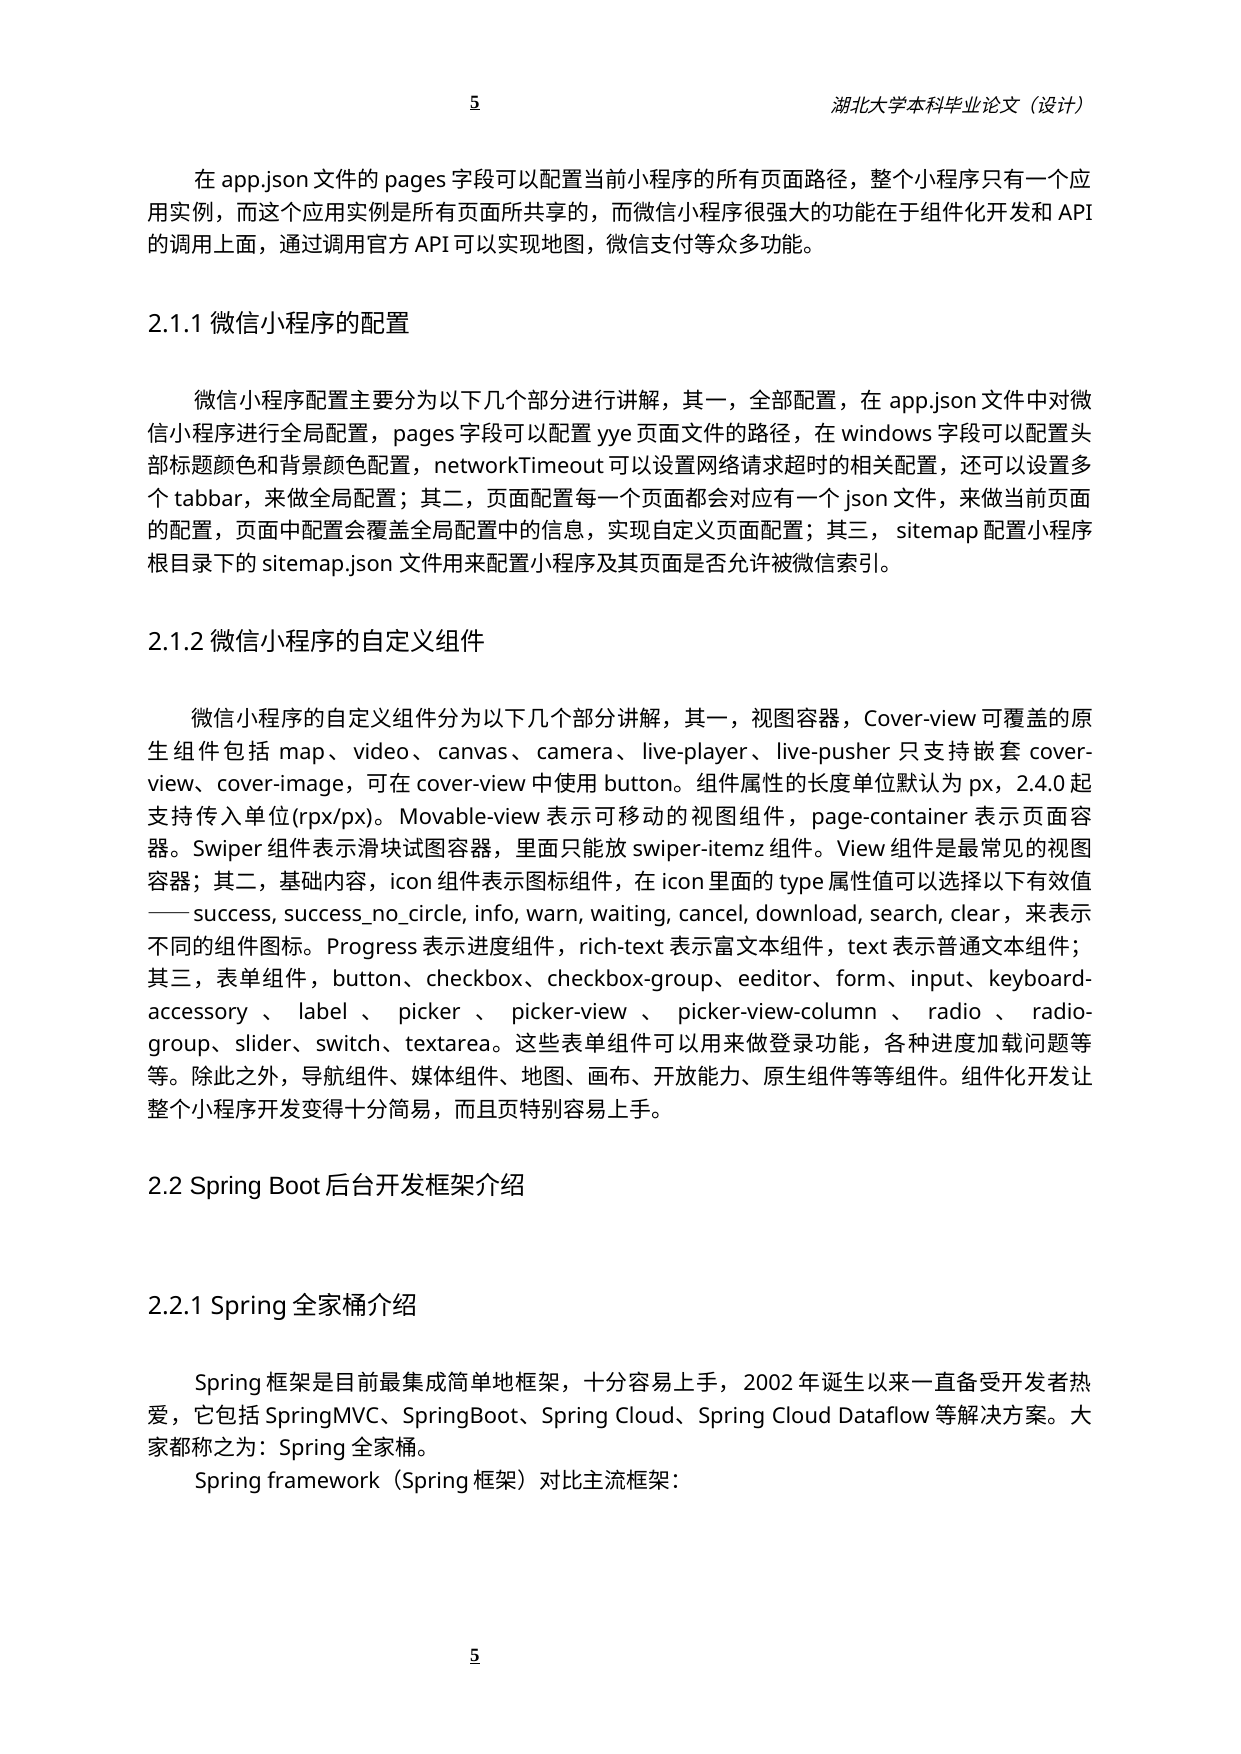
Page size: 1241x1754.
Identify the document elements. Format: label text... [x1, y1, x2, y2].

subtitle 2.1.1 微信小程序的配置 [148, 289, 1093, 354]
list Spring framework（Spring框架）对比主流框架： [148, 1463, 1093, 1495]
list Spring框架是目前最集成简单地框架，十分容易上手，2002年诞生以来一直备受开发者热爱，它包括SpringMVC、SpringBoot、Spring Cloud、Spring Cloud Dataflow等解决方案。大家都称之为：Spring 全家桶。 [148, 1365, 1093, 1463]
list 在app.json文件的pages字段可以配置当前小程序的所有页面路径，整个小程序只有一个应用实例，而这个应用实例是所有页面所共享的，而微信小程序很强大的功能在于组件化开发和API的调用上面，通过调用官方API可以实现地图，微信支付等众多功能。 [148, 162, 1093, 259]
subtitle 2.2 Spring Boot后台开发框架介绍 [148, 1151, 1093, 1216]
subtitle 2.2.1 Spring全家桶介绍 [148, 1271, 1093, 1336]
text 微信小程序的自定义组件分为以下几个部分讲解，其一，视图容器，Cover-view可覆盖的原生组件包括 map、video、canvas、camera、live-player、live-pusher只支持嵌套 cover-view、cover-image，可在 cover-view 中使用 button。组件属性的长度单位默认为px，2.4.0起支持传入单位(rpx/px)。Movable-view表示可移动的视图组件，page-container表示页面容器。Swiper组件表示滑块试图容器，里面只能放swiper-itemz组件。View组件是最常见的视图容器；其二，基础内容，icon组件表示图标组件，在icon里面的type属性值可以选择以下有效值——success, success_no_circle, info, warn, waiting, cancel, download, search, clear，来表示不同的组件图标。Progress表示进度组件，rich-text表示富文本组件，text表示普通文本组件；其三，表单组件，button、checkbox、checkbox-group、eeditor、form、input、keyboard-accessory、label、picker、picker-view、picker-view-column、radio、radio-group、slider、switch、textarea。这些表单组件可以用来做登录功能，各种进度加载问题等等。除此之外，导航组件、媒体组件、地图、画布、开放能力、原生组件等等组件。组件化开发让整个小程序开发变得十分简易，而且页特别容易上手。 [148, 701, 1093, 1124]
subtitle 2.1.2 微信小程序的自定义组件 [148, 607, 1093, 672]
list 微信小程序配置主要分为以下几个部分进行讲解，其一，全部配置，在app.json文件中对微信小程序进行全局配置，pages字段可以配置yye页面文件的路径，在windows字段可以配置头部标题颜色和背景颜色配置，networkTimeout可以设置网络请求超时的相关配置，还可以设置多个tabbar，来做全局配置；其二，页面配置每一个页面都会对应有一个json文件，来做当前页面的配置，页面中配置会覆盖全局配置中的信息，实现自定义页面配置；其三， sitemap配置小程序根目录下的 sitemap.json 文件用来配置小程序及其页面是否允许被微信索引。 [148, 383, 1093, 578]
